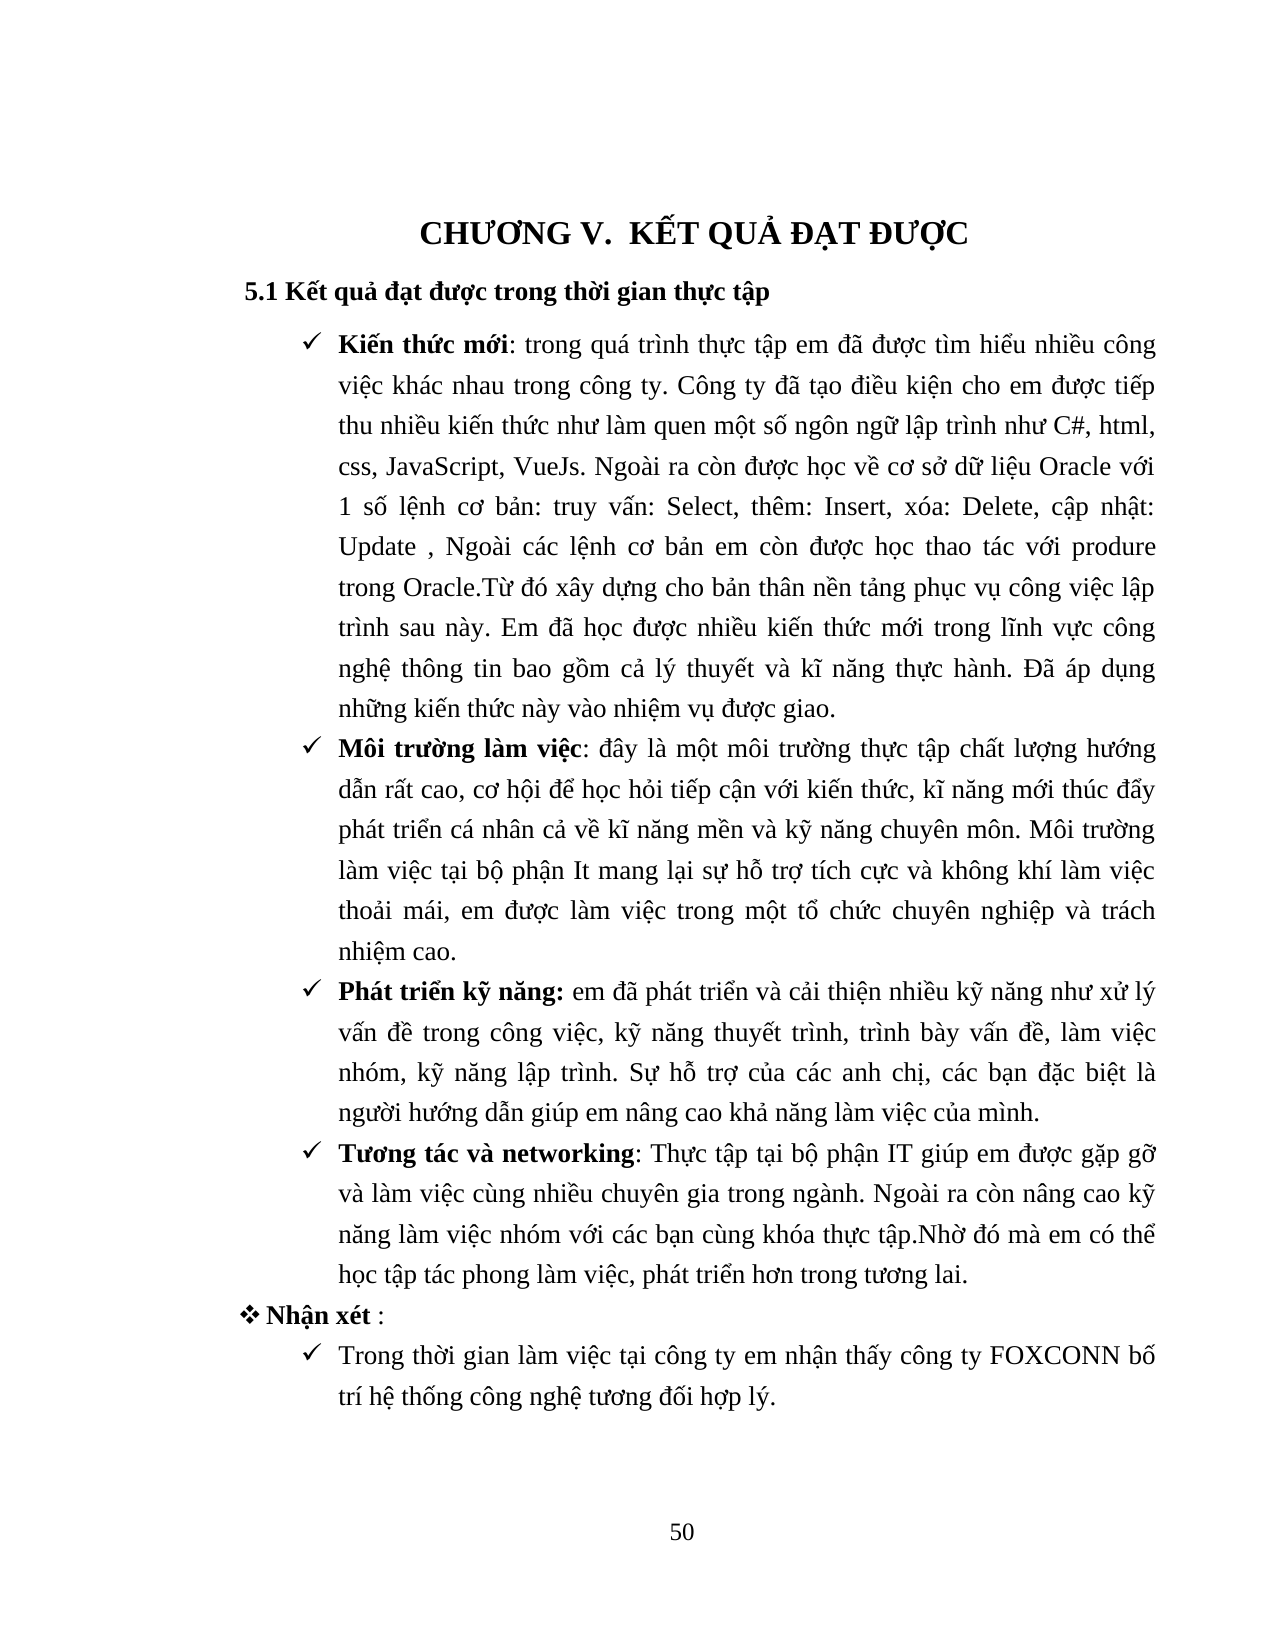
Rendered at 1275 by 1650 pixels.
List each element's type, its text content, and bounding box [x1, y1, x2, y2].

list Kiến thức mới: trong quá trình thực tập em đã được tìm hiểu nhiều công việc khác nhau trong công ty. Công ty đã tạo điều kiện cho em được tiếp thu nhiều kiến thức như làm quen một số ngôn ngữ lập trình như C#, html, css, JavaScript, VueJs. Ngoài ra còn được học về cơ sở dữ liệu Oracle với 1 số lệnh cơ bản: truy vấn: Select, thêm: Insert, xóa: Delete, cập nhật: Update , Ngoài các lệnh cơ bản em còn được học thao tác với produre trong Oracle.Từ đó xây dựng cho bản thân nền tảng phục vụ công việc lập trình sau này. Em đã học được nhiều kiến thức mới trong lĩnh vực công nghệ thông tin bao gồm cả lý thuyết và kĩ năng thực hành. Đã áp dụng những kiến thức này vào nhiệm vụ được giao. [301, 328, 1157, 723]
list Tương tác và networking: Thực tập tại bộ phận IT giúp em được gặp gỡ và làm việc cùng nhiều chuyên gia trong ngành. Ngoài ra còn nâng cao kỹ năng làm việc nhóm với các bạn cùng khóa thực tập.Nhờ đó mà em có thể học tập tác phong làm việc, phát triển hơn trong tương lai. [301, 1137, 1157, 1289]
list Nhận xét : [238, 1299, 1157, 1330]
list Trong thời gian làm việc tại công ty em nhận thấy công ty FOXCONN bố trí hệ thống công nghệ tương đối hợp lý. [301, 1339, 1157, 1411]
text 5.1 Kết quả đạt được trong thời gian thực tập [244, 275, 1157, 307]
text CHƯƠNG V. KẾT QUẢ ĐẠT ĐƯỢC [207, 213, 1157, 251]
list Môi trường làm việc: đây là một môi trường thực tập chất lượng hướng dẫn rất cao, cơ hội để học hỏi tiếp cận với kiến thức, kĩ năng mới thúc đẩy phát triển cá nhân cả về kĩ năng mền và kỹ năng chuyên môn. Môi trường làm việc tại bộ phận It mang lại sự hỗ trợ tích cực và không khí làm việc thoải mái, em được làm việc trong một tổ chức chuyên nghiệp và trách nhiệm cao. [301, 733, 1157, 966]
list Phát triển kỹ năng: em đã phát triển và cải thiện nhiều kỹ năng như xử lý vấn đề trong công việc, kỹ năng thuyết trình, trình bày vấn đề, làm việc nhóm, kỹ năng lập trình. Sự hỗ trợ của các anh chị, các bạn đặc biệt là người hướng dẫn giúp em nâng cao khả năng làm việc của mình. [301, 975, 1157, 1128]
